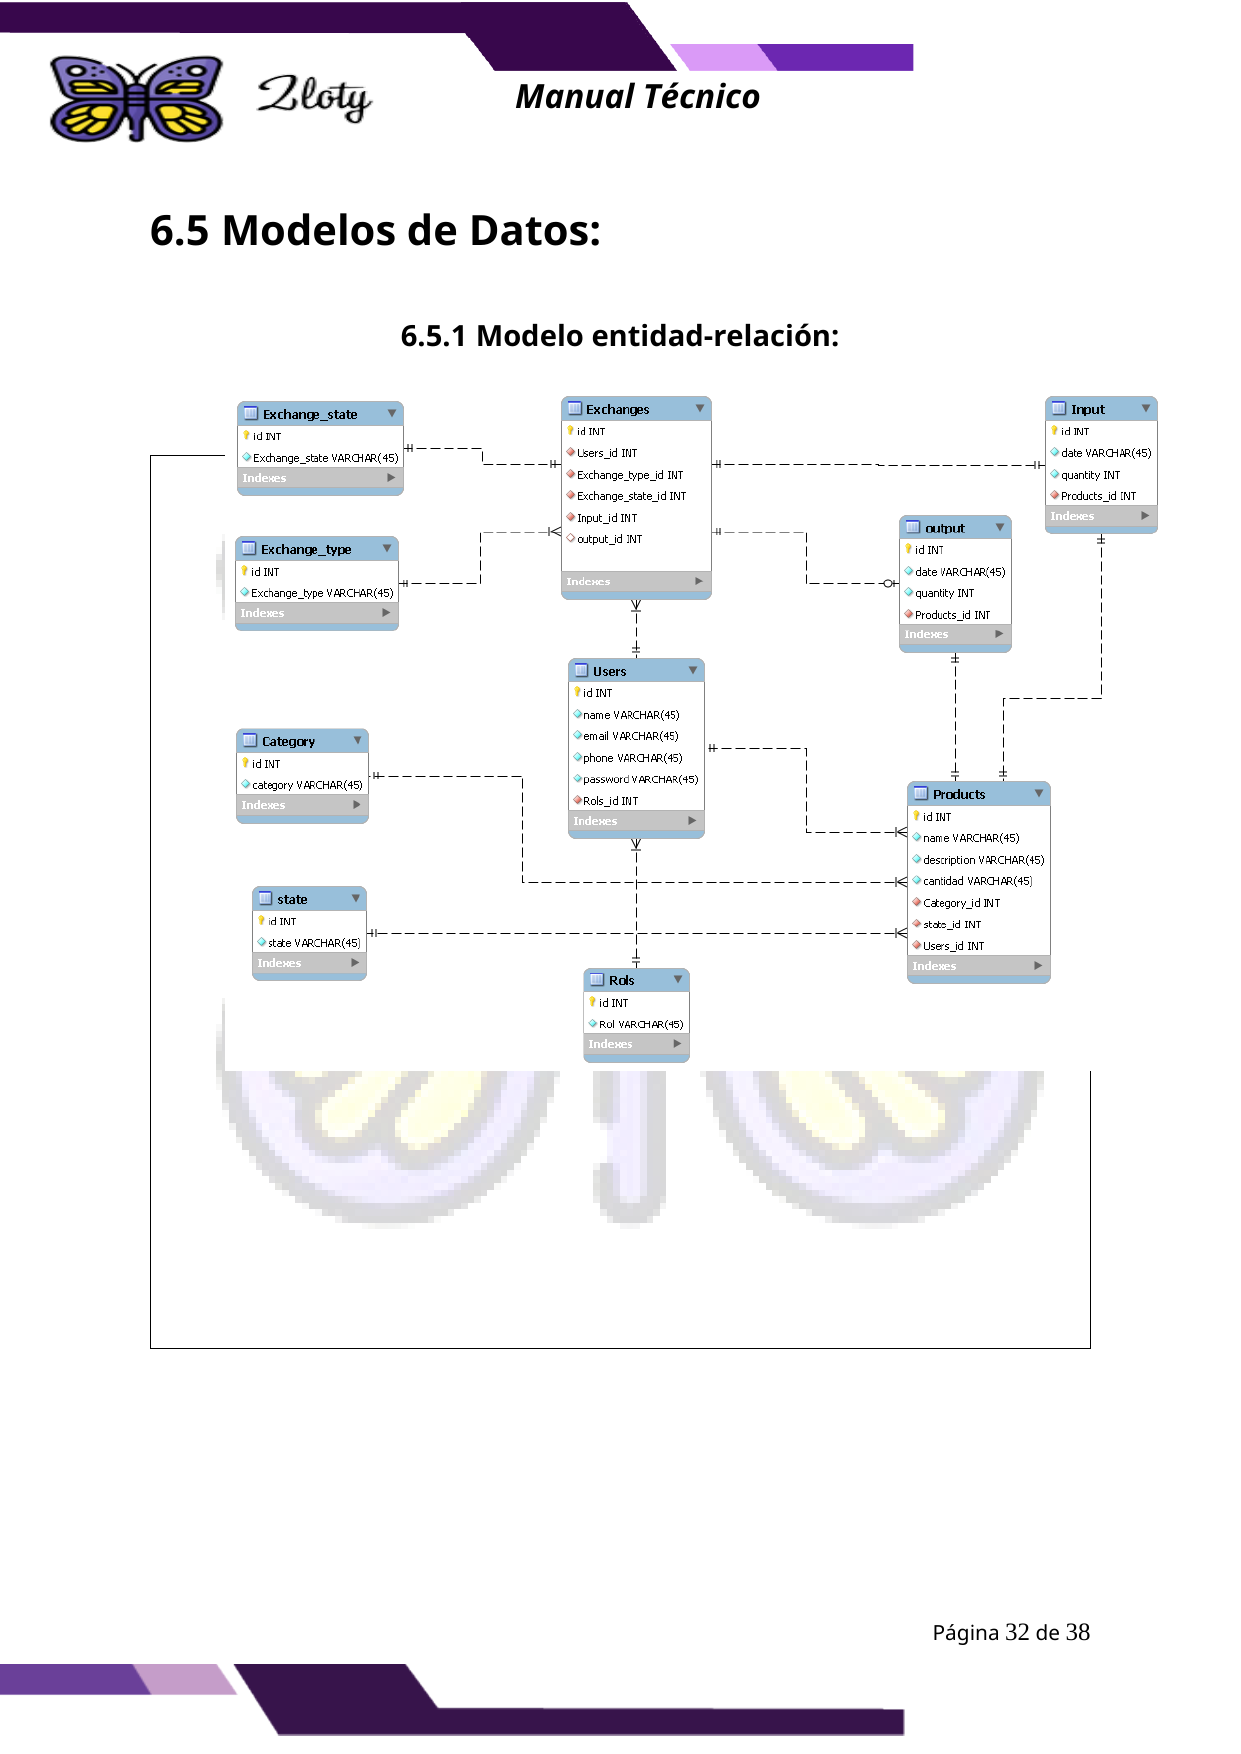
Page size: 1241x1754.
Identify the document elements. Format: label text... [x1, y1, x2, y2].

subtitle Modelos de Datos: [150, 201, 1090, 257]
picture [225, 387, 1166, 1071]
picture [0, 1664, 905, 1736]
picture [0, 2, 914, 166]
subtitle Modelo entidad-relación: [150, 316, 1090, 355]
